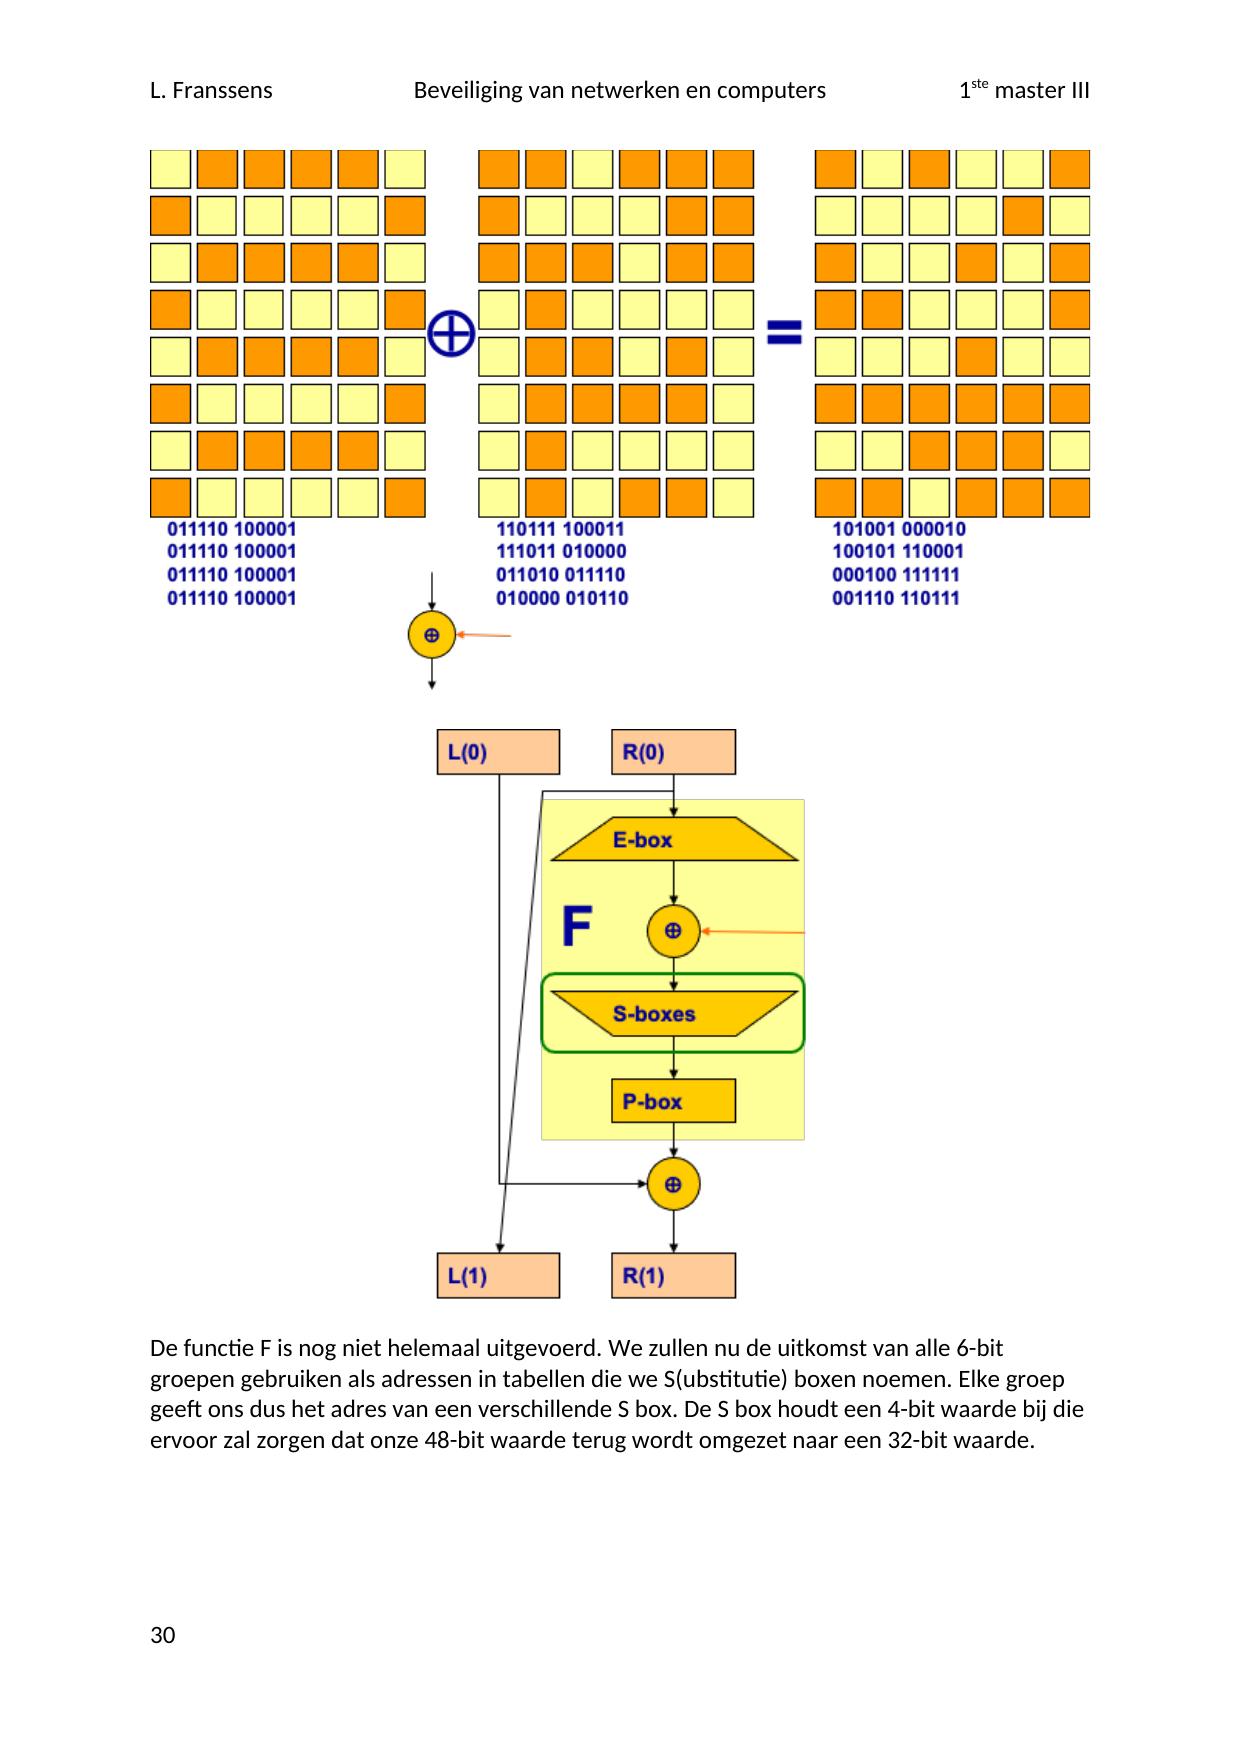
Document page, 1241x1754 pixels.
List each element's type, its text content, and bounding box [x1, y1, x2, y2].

text De functie F is nog niet helemaal uitgevoerd. We zullen nu de uitkomst van alle 6-bit groepen gebruiken als adressen in tabellen die we S(ubstitutie) boxen noemen. Elke groep geeft ons dus het adres van een verschillende S box. De S box houdt een 4-bit waarde bij die ervoor zal zorgen dat onze 48-bit waarde terug wordt omgezet naar een 32-bit waarde. [150, 1333, 1090, 1455]
picture [434, 729, 806, 1302]
picture [150, 150, 1091, 699]
